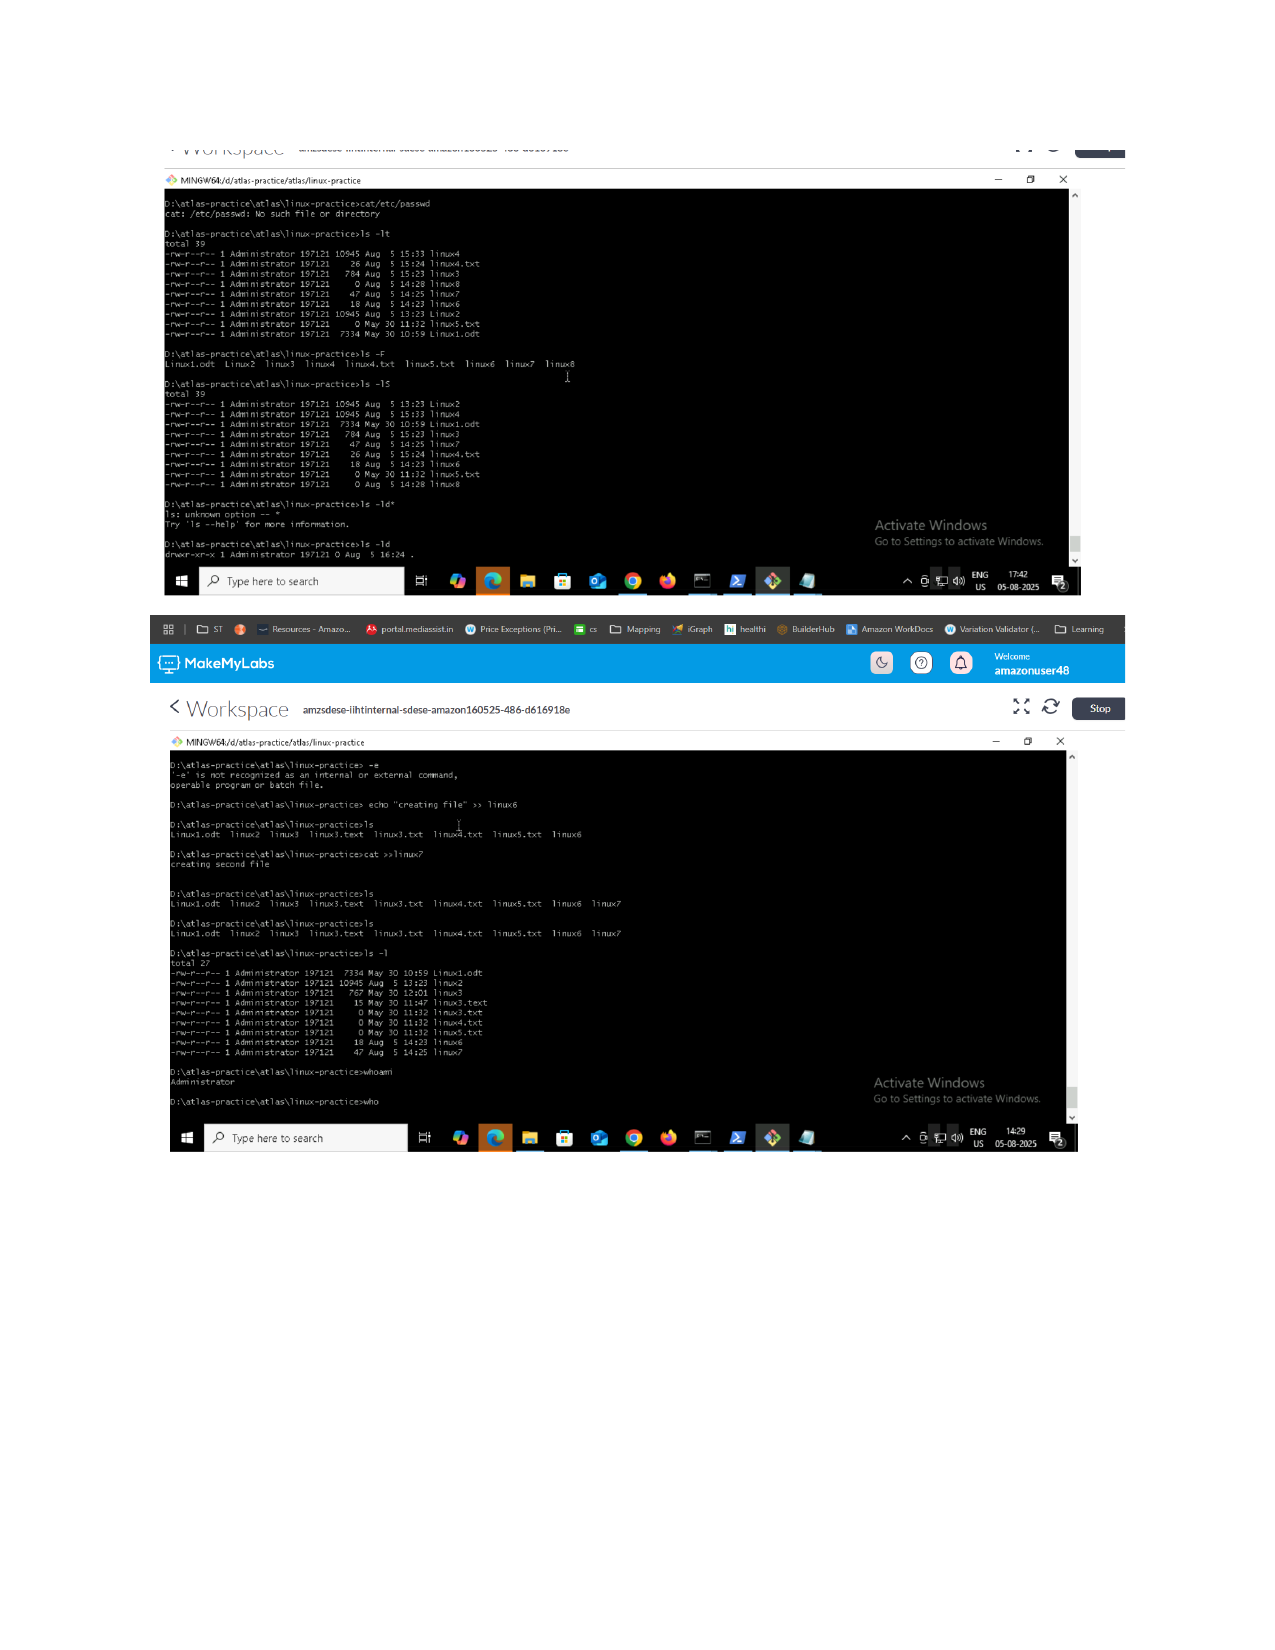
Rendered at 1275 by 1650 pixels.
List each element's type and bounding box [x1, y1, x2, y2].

picture [253, 662, 261, 668]
picture [243, 659, 249, 668]
picture [951, 652, 972, 673]
picture [150, 615, 1125, 643]
picture [911, 652, 932, 673]
picture [871, 652, 892, 673]
picture [214, 659, 228, 667]
picture [150, 150, 1125, 614]
picture [150, 684, 1125, 1154]
